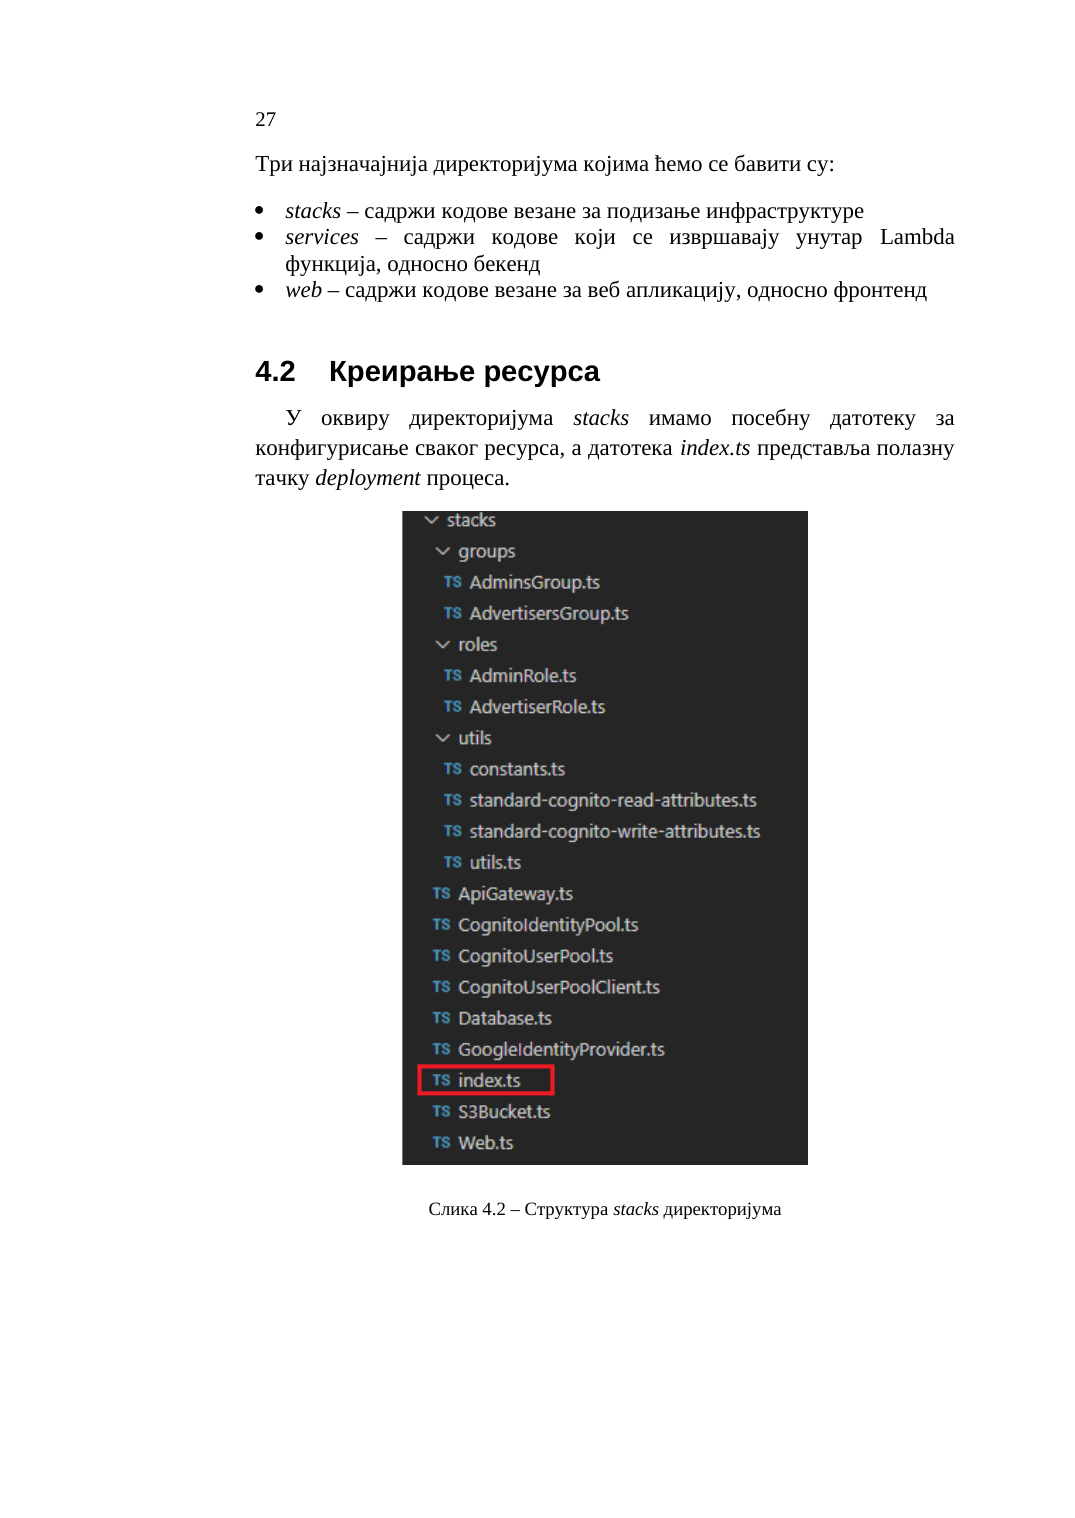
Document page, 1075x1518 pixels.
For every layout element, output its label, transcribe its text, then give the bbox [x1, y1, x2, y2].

picture [402, 511, 808, 1165]
text Три најзначајнија директоријума којима ћемо се бавити су: [255, 150, 955, 176]
subtitle Креирање ресурса [255, 354, 955, 387]
text У оквиру директоријума stacks имамо посебну датотеку за конфигурисање сваког ресурса, а датотека index.ts представља полазну тачку deployment процеса. [255, 404, 955, 491]
text Слика 4.2 – Структура stacks директоријума [255, 1198, 955, 1220]
text services – садржи кодове који се извршавају унутар Lambda функција, односно бекенд [255, 223, 955, 276]
text stacks – садржи кодове везане за подизање инфраструктуре [255, 197, 955, 223]
text web – садржи кодове везане за веб апликацију, односно фронтенд [255, 276, 955, 302]
